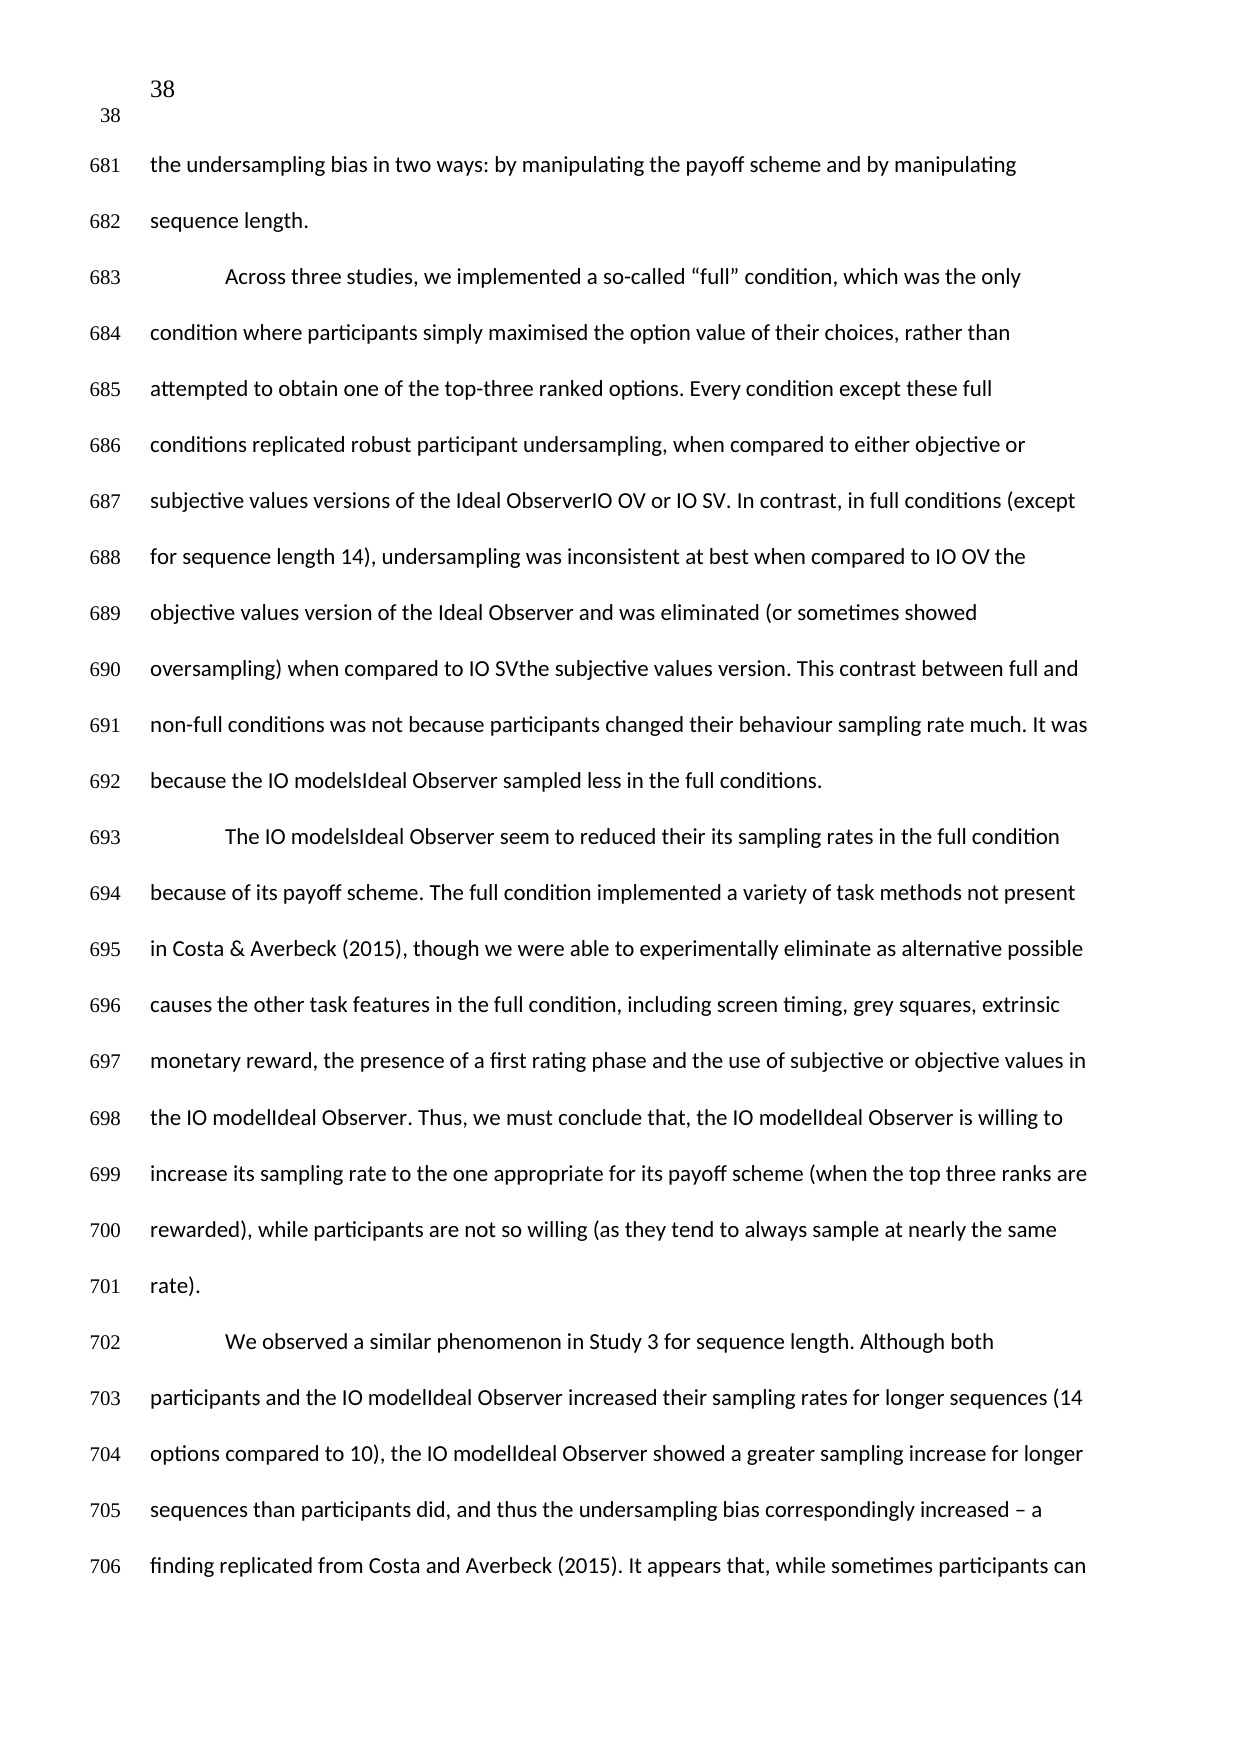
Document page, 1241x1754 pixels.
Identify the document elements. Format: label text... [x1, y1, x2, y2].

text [150, 1327, 1090, 1579]
text Across three studies, we implemented a so-called “full” condition, which was the only condition where participants simply maximised the option value of their choices, rather than attempted to obtain one of the top-three ranked options. Every condition except these full conditions replicated robust participant undersampling, when compared to either . In contrast, in full conditions (except for sequence length 14), undersampling was inconsistent at best when compared to and was eliminated (or sometimes showed oversampling) when compared to . This contrast between full and non-full conditions was not because participants changed their much. It was because the sampled less in the full conditions. [150, 262, 1090, 794]
text The reduce sampling rate in the full condition because of its payoff scheme. The full condition implemented a variety of task methods not present in Costa & Averbeck (2015), though we were able to experimentally eliminate as alternative possible causes the other task features in the full condition, including screen timing, grey squares, extrinsic monetary reward, the presence of a first rating phase and the use of subjective or objective values in the . Thus, we must conclude that, the is willing to increase its sampling rate to the one appropriate for its payoff scheme (when the top three ranks are rewarded), while participants are not so willing (as they tend to always sample at nearly the same rate). [150, 822, 1090, 1299]
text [150, 150, 1090, 234]
